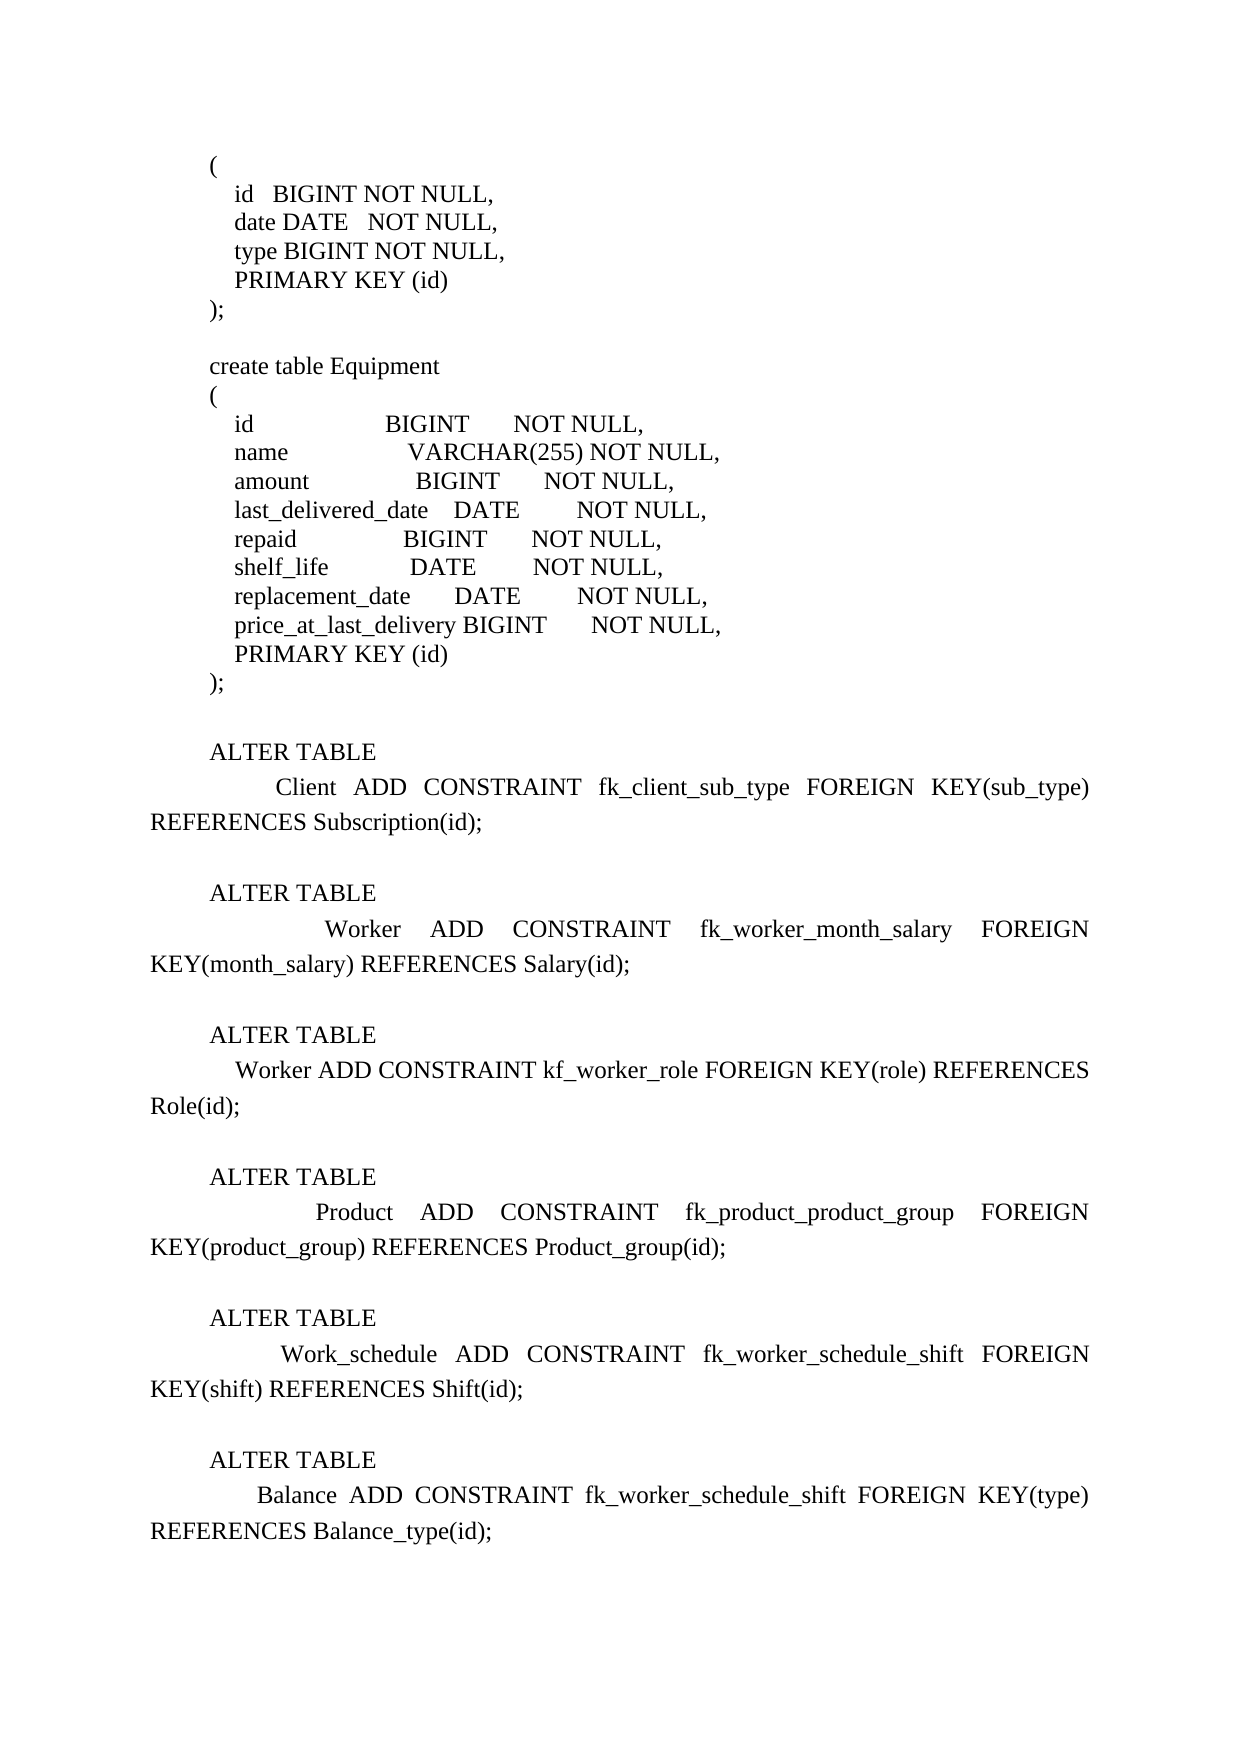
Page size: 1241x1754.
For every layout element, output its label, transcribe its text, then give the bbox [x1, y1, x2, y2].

text create table Equipment [150, 351, 1090, 380]
text amount BIGINT NOT NULL, [150, 466, 1090, 495]
text Client ADD CONSTRAINT fk_client_sub_type FOREIGN KEY(sub_type) REFERENCES Subscription(id); [150, 767, 1090, 838]
text Work_schedule ADD CONSTRAINT fk_worker_schedule_shift FOREIGN KEY(shift) REFERENCES Shift(id); [150, 1334, 1090, 1404]
text id BIGINT NOT NULL, [150, 179, 1090, 207]
text ( [150, 380, 1090, 409]
text price_at_last_delivery BIGINT NOT NULL, [150, 610, 1090, 639]
text ALTER TABLE [150, 732, 1090, 767]
text ALTER TABLE [150, 1440, 1090, 1475]
text ALTER TABLE [150, 1015, 1090, 1050]
text ); [150, 294, 1090, 322]
text last_delivered_date DATE NOT NULL, [150, 495, 1090, 524]
text Worker ADD CONSTRAINT kf_worker_role FOREIGN KEY(role) REFERENCES Role(id); [150, 1050, 1090, 1121]
text repaid BIGINT NOT NULL, [150, 524, 1090, 552]
text date DATE NOT NULL, [150, 207, 1090, 236]
text Balance ADD CONSTRAINT fk_worker_schedule_shift FOREIGN KEY(type) REFERENCES Balance_type(id); [150, 1475, 1090, 1546]
text ALTER TABLE [150, 873, 1090, 909]
text ALTER TABLE [150, 1157, 1090, 1192]
text ALTER TABLE [150, 1298, 1090, 1334]
text ); [150, 667, 1090, 696]
text PRIMARY KEY (id) [150, 639, 1090, 667]
text ( [150, 150, 1090, 179]
text id BIGINT NOT NULL, [150, 409, 1090, 437]
text Worker ADD CONSTRAINT fk_worker_month_salary FOREIGN KEY(month_salary) REFERENCES Salary(id); [150, 909, 1090, 979]
text shelf_life DATE NOT NULL, [150, 552, 1090, 581]
text name VARCHAR(255) NOT NULL, [150, 437, 1090, 466]
text Product ADD CONSTRAINT fk_product_product_group FOREIGN KEY(product_group) REFERENCES Product_group(id); [150, 1192, 1090, 1263]
text PRIMARY KEY (id) [150, 265, 1090, 294]
text replacement_date DATE NOT NULL, [150, 581, 1090, 610]
text type BIGINT NOT NULL, [150, 236, 1090, 265]
